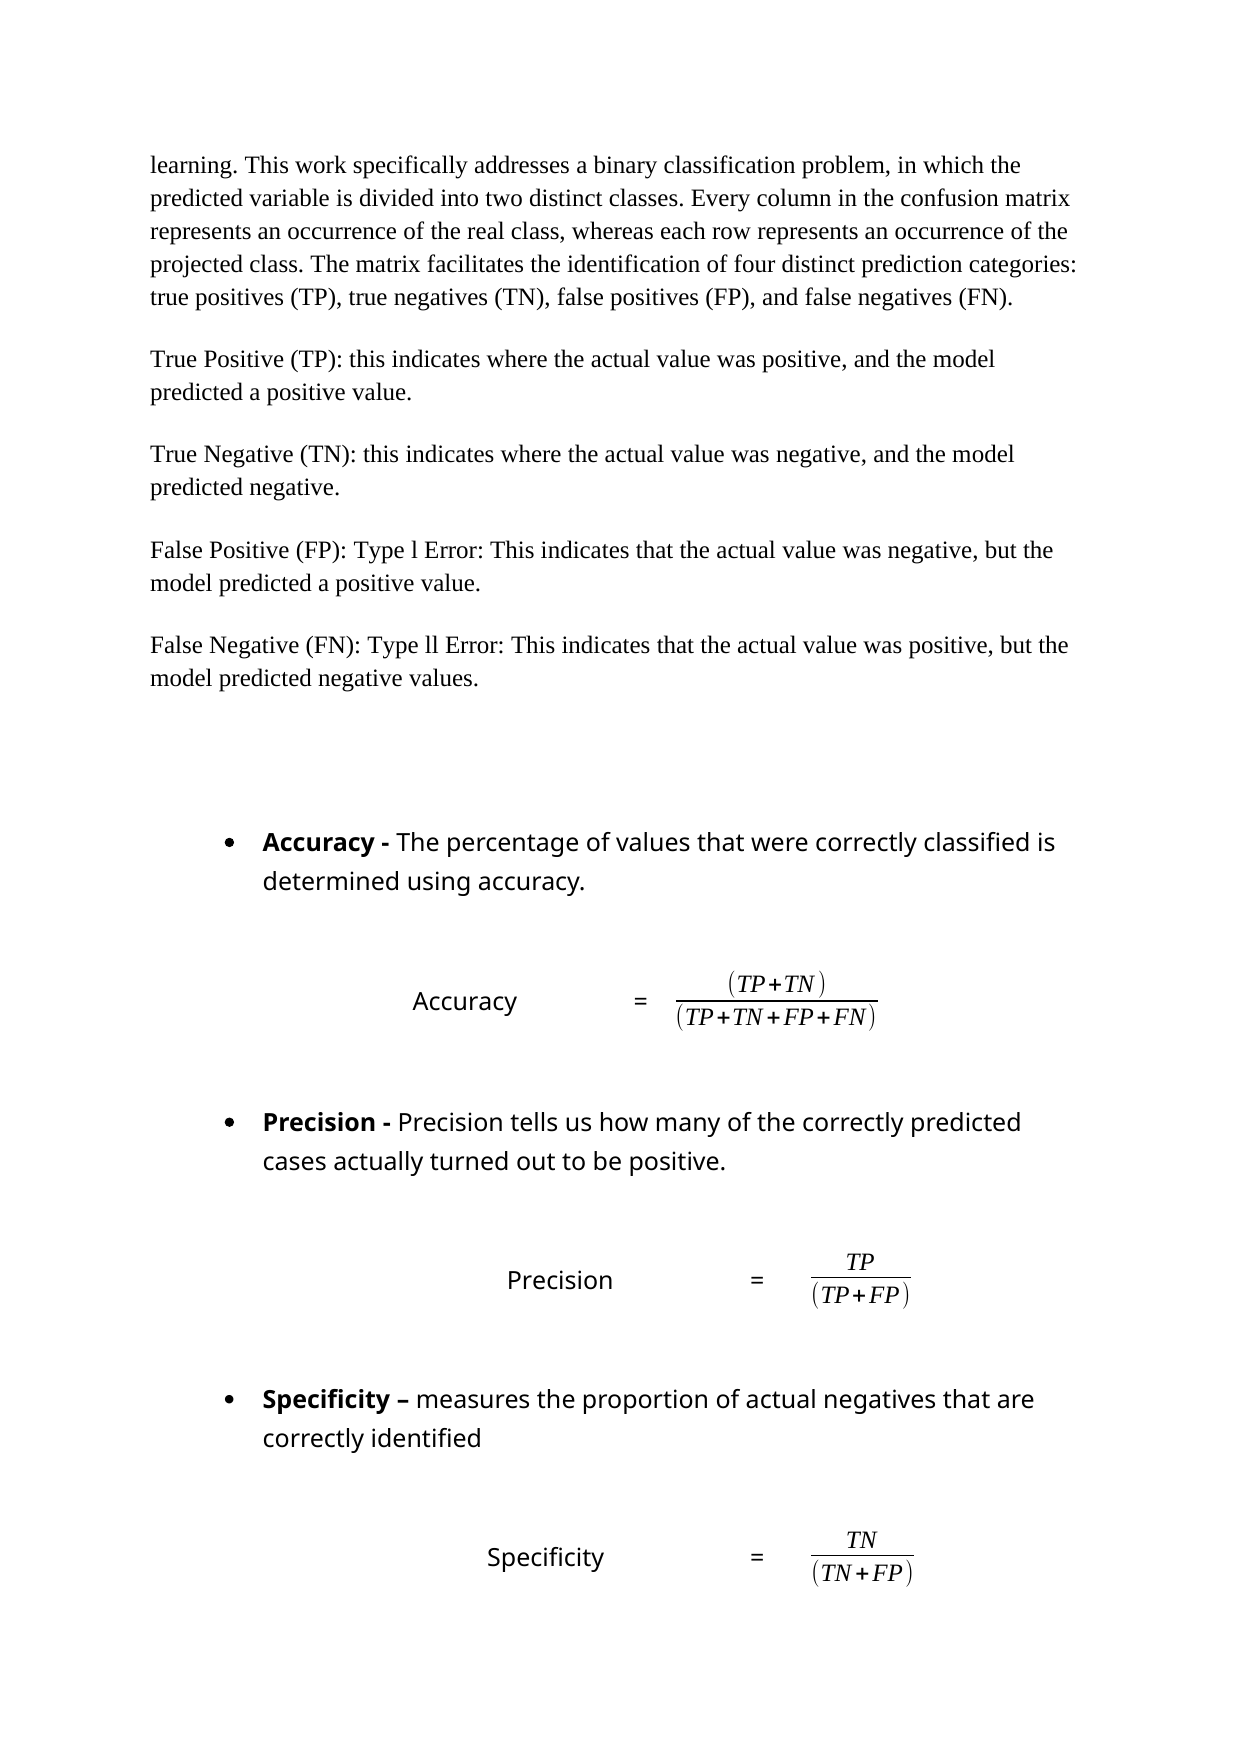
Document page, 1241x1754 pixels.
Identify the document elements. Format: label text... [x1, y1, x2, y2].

text False Positive (FP): Type l Error: This indicates that the actual value was negative, but the model predicted a positive value. [150, 535, 1090, 596]
list Specificity – measures the proportion of actual negatives that are correctly identified [225, 1382, 1090, 1455]
text Specificity = [150, 1526, 1090, 1588]
text False Negative (FN): Type ll Error: This indicates that the actual value was positive, but the model predicted negative values. [150, 630, 1090, 692]
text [150, 150, 1090, 311]
text Precision = [150, 1249, 1090, 1310]
list Accuracy - The percentage of values that were correctly classified is determined using accuracy. [225, 824, 1090, 898]
text True Positive (TP): this indicates where the actual value was positive, and the model predicted a positive value. [150, 344, 1090, 406]
list Precision - Precision tells us how many of the correctly predicted cases actually turned out to be positive. [225, 1104, 1090, 1177]
text Accuracy = [412, 969, 1090, 1033]
text True Negative (TN): this indicates where the actual value was negative, and the model predicted negative. [150, 439, 1090, 501]
